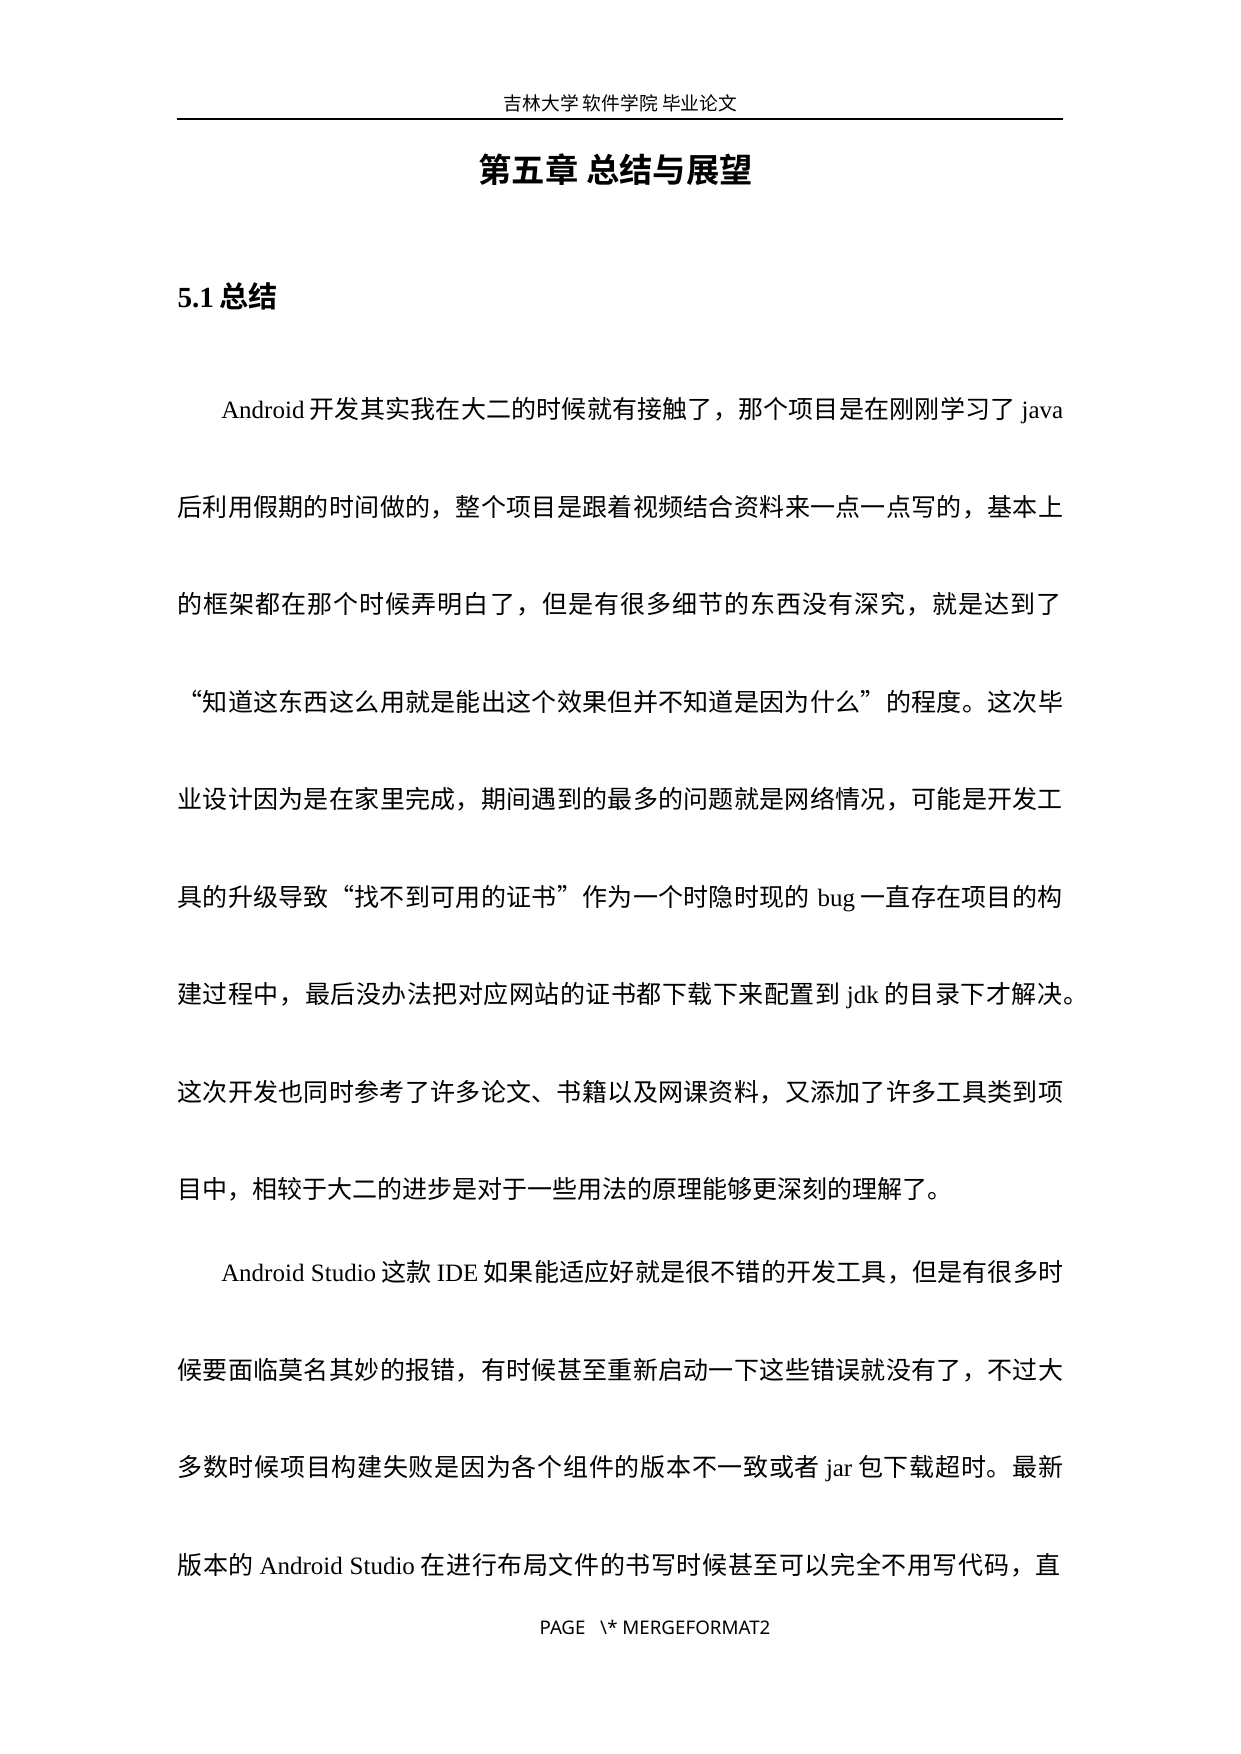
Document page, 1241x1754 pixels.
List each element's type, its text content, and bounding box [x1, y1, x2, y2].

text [177, 1238, 1063, 1596]
text 第五章 总结与展望 [177, 136, 1063, 201]
subtitle 5.1总结 [177, 262, 1063, 327]
text Android开发其实我在大二的时候就有接触了，那个项目是在刚刚学习了java后利用假期的时间做的，整个项目是跟着视频结合资料来一点一点写的，基本上的框架都在那个时候弄明白了，但是有很多细节的东西没有深究，就是达到了“知道这东西这么用就是能出这个效果但并不知道是因为什么”的程度。这次毕业设计因为是在家里完成，期间遇到的最多的问题就是网络情况，可能是开发工具的升级导致“找不到可用的证书”作为一个时隐时现的bug一直存在项目的构建过程中，最后没办法把对应网站的证书都下载下来配置到jdk的目录下才解决。这次开发也同时参考了许多论文、书籍以及网课资料，又添加了许多工具类到项目中，相较于大二的进步是对于一些用法的原理能够更深刻的理解了。 [177, 375, 1063, 1220]
